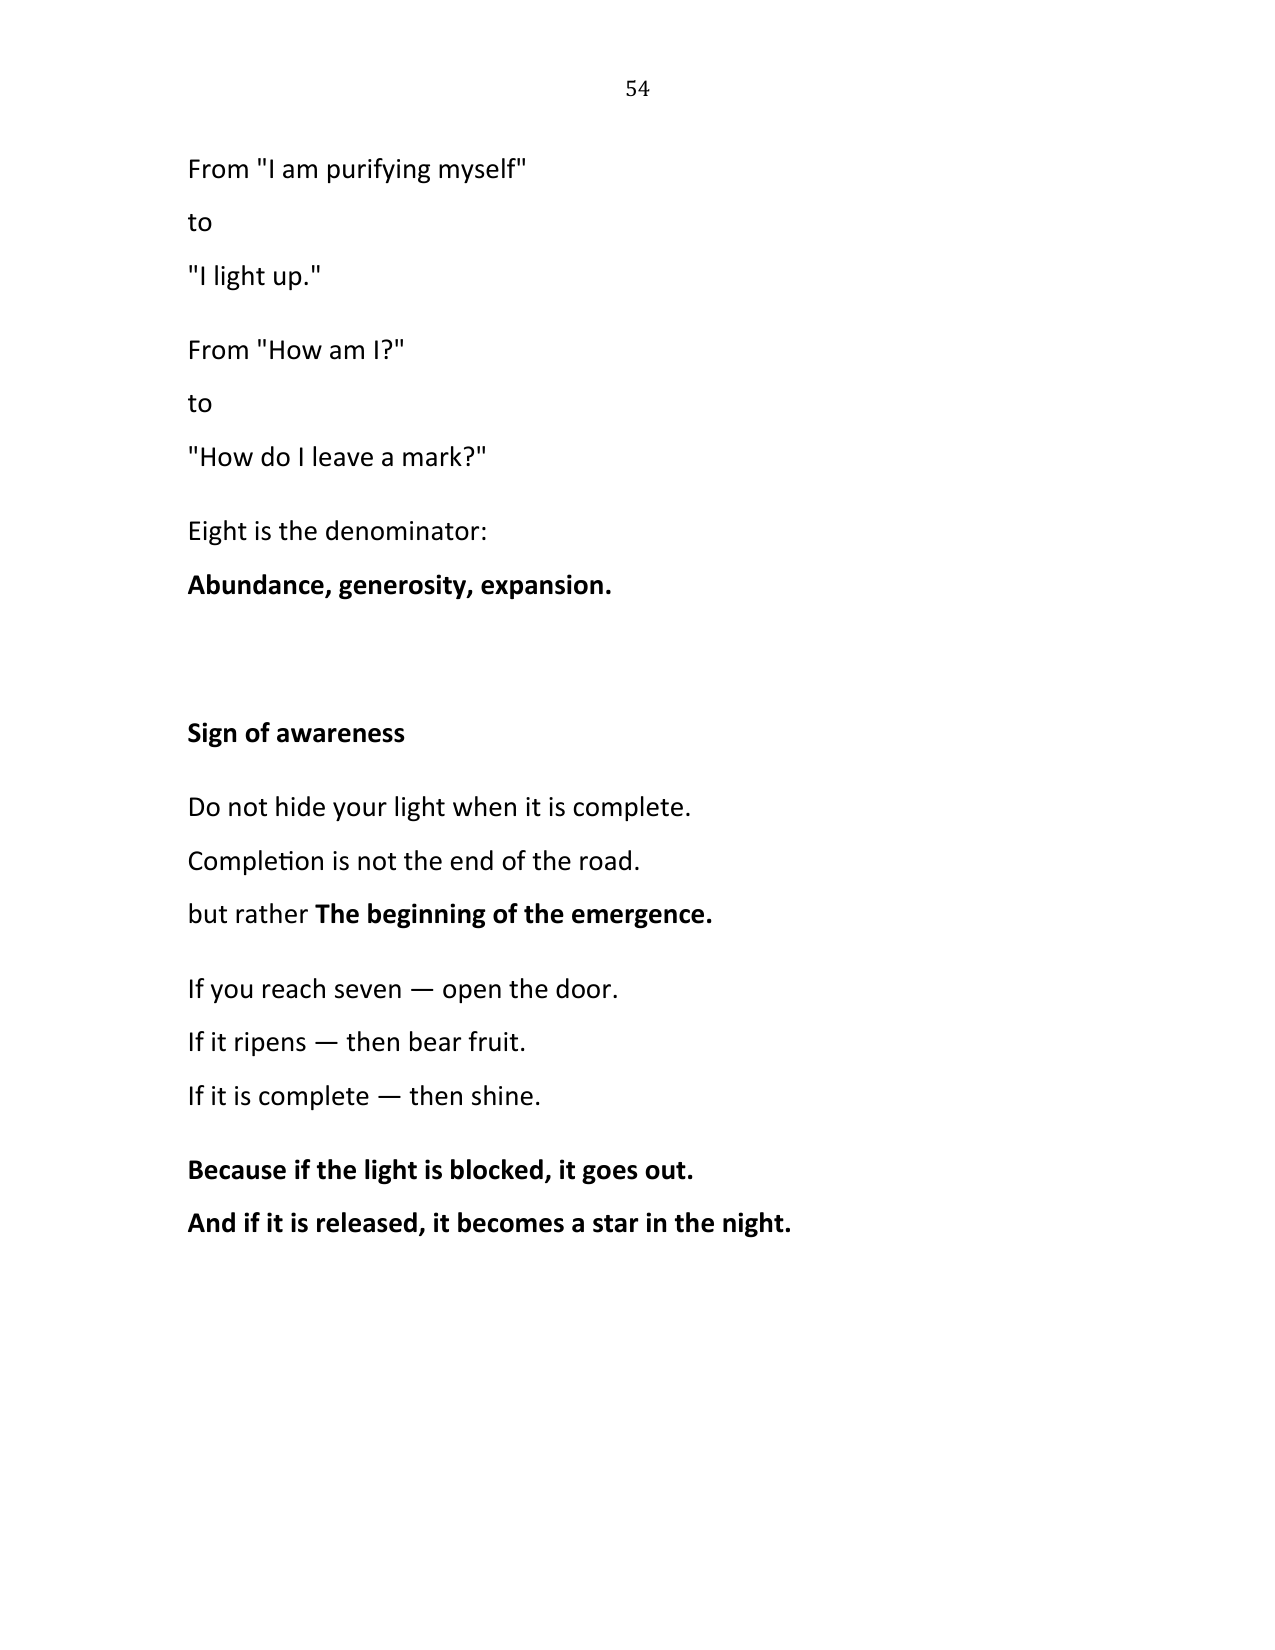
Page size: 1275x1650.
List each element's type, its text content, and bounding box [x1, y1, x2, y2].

text Do not hide your light when it is complete. Completion is not the end of the road. but rather The beginning of the emergence. [187, 788, 1087, 931]
text From "I am purifying myself" to "I light up." [187, 150, 1087, 292]
text From "How am I?" to "How do I leave a mark?" [187, 331, 1087, 474]
text Sign of awareness [187, 714, 1087, 750]
text Eight is the denominator: Abundance, generosity, expansion. [187, 512, 1087, 601]
text If you reach seven — open the door. If it ripens — then bear fruit. If it is complete — then shine. [187, 970, 1087, 1112]
text Because if the light is blocked, it goes out. And if it is released, it becomes a star in the night. [187, 1151, 1087, 1240]
